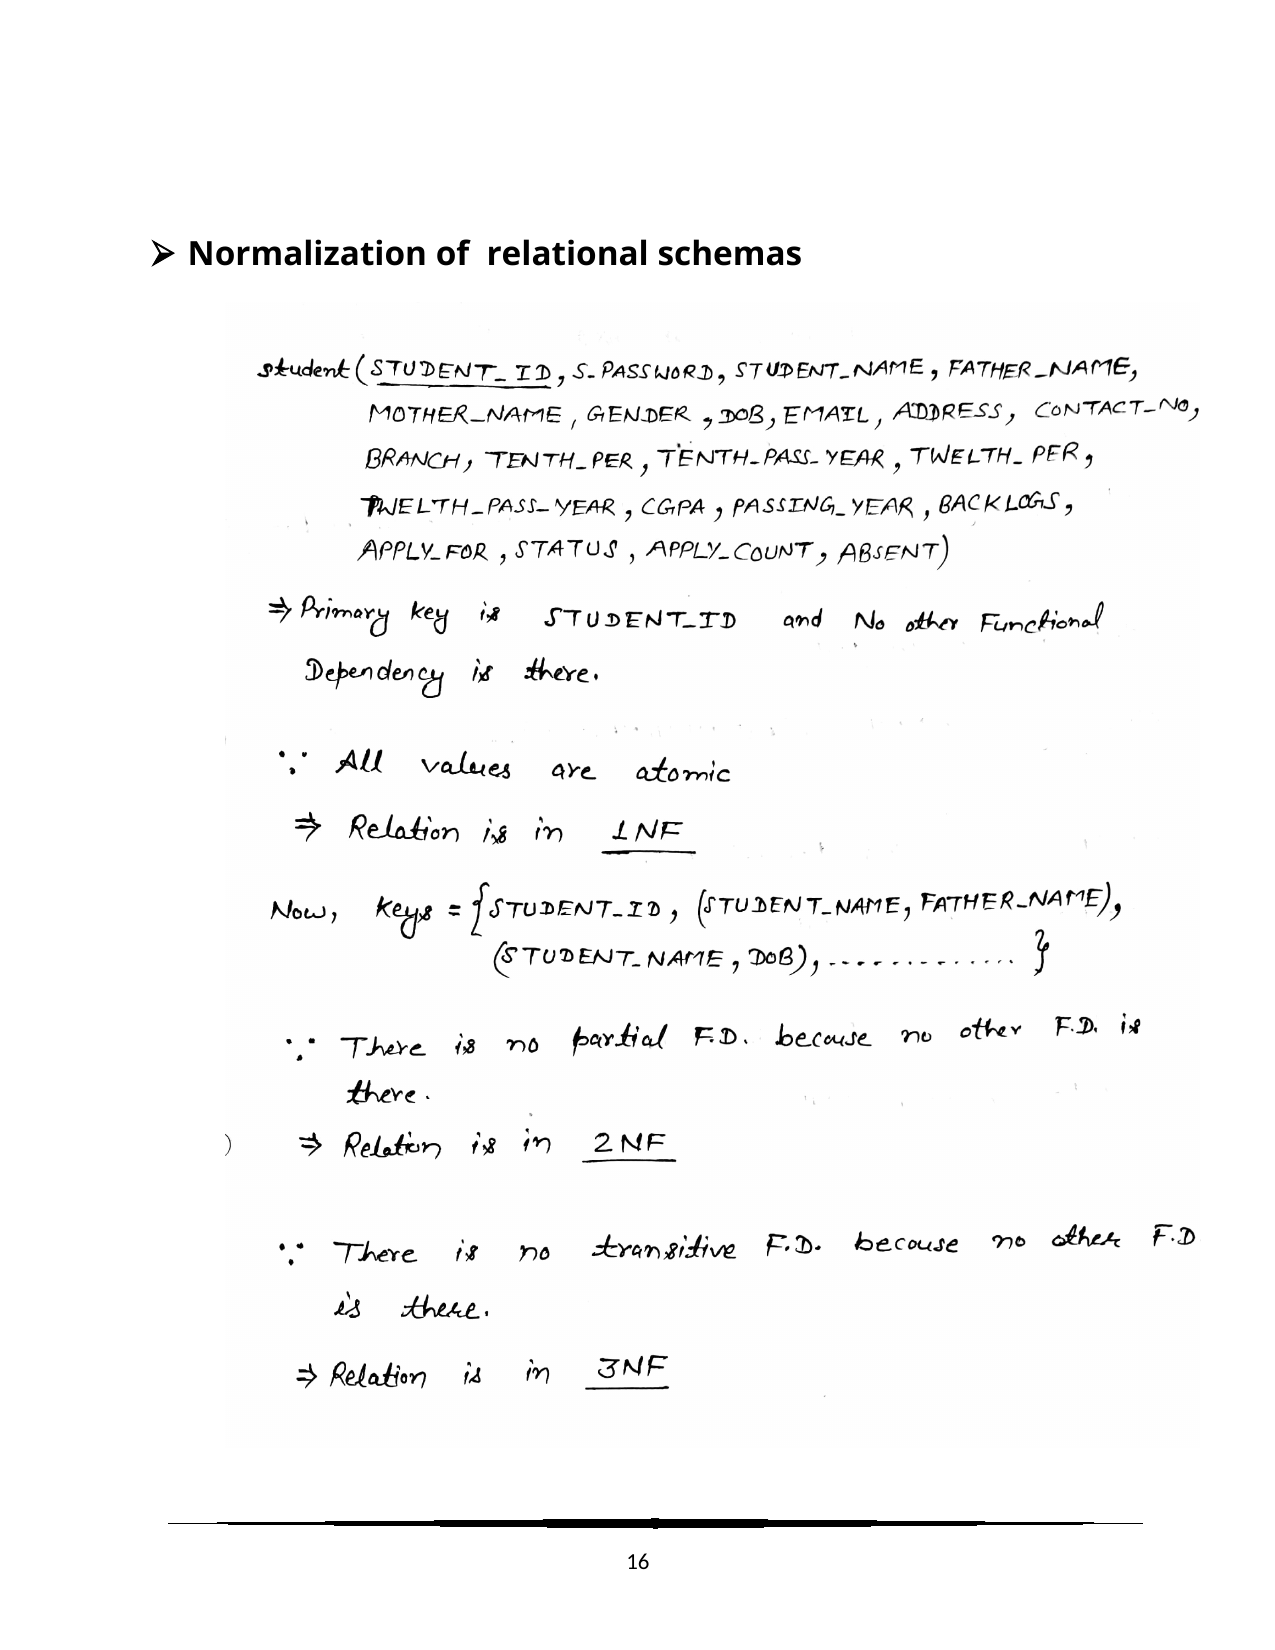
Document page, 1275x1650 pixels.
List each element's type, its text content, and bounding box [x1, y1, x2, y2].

list Normalization of relational schemas [150, 229, 1125, 275]
picture [225, 302, 1200, 1448]
